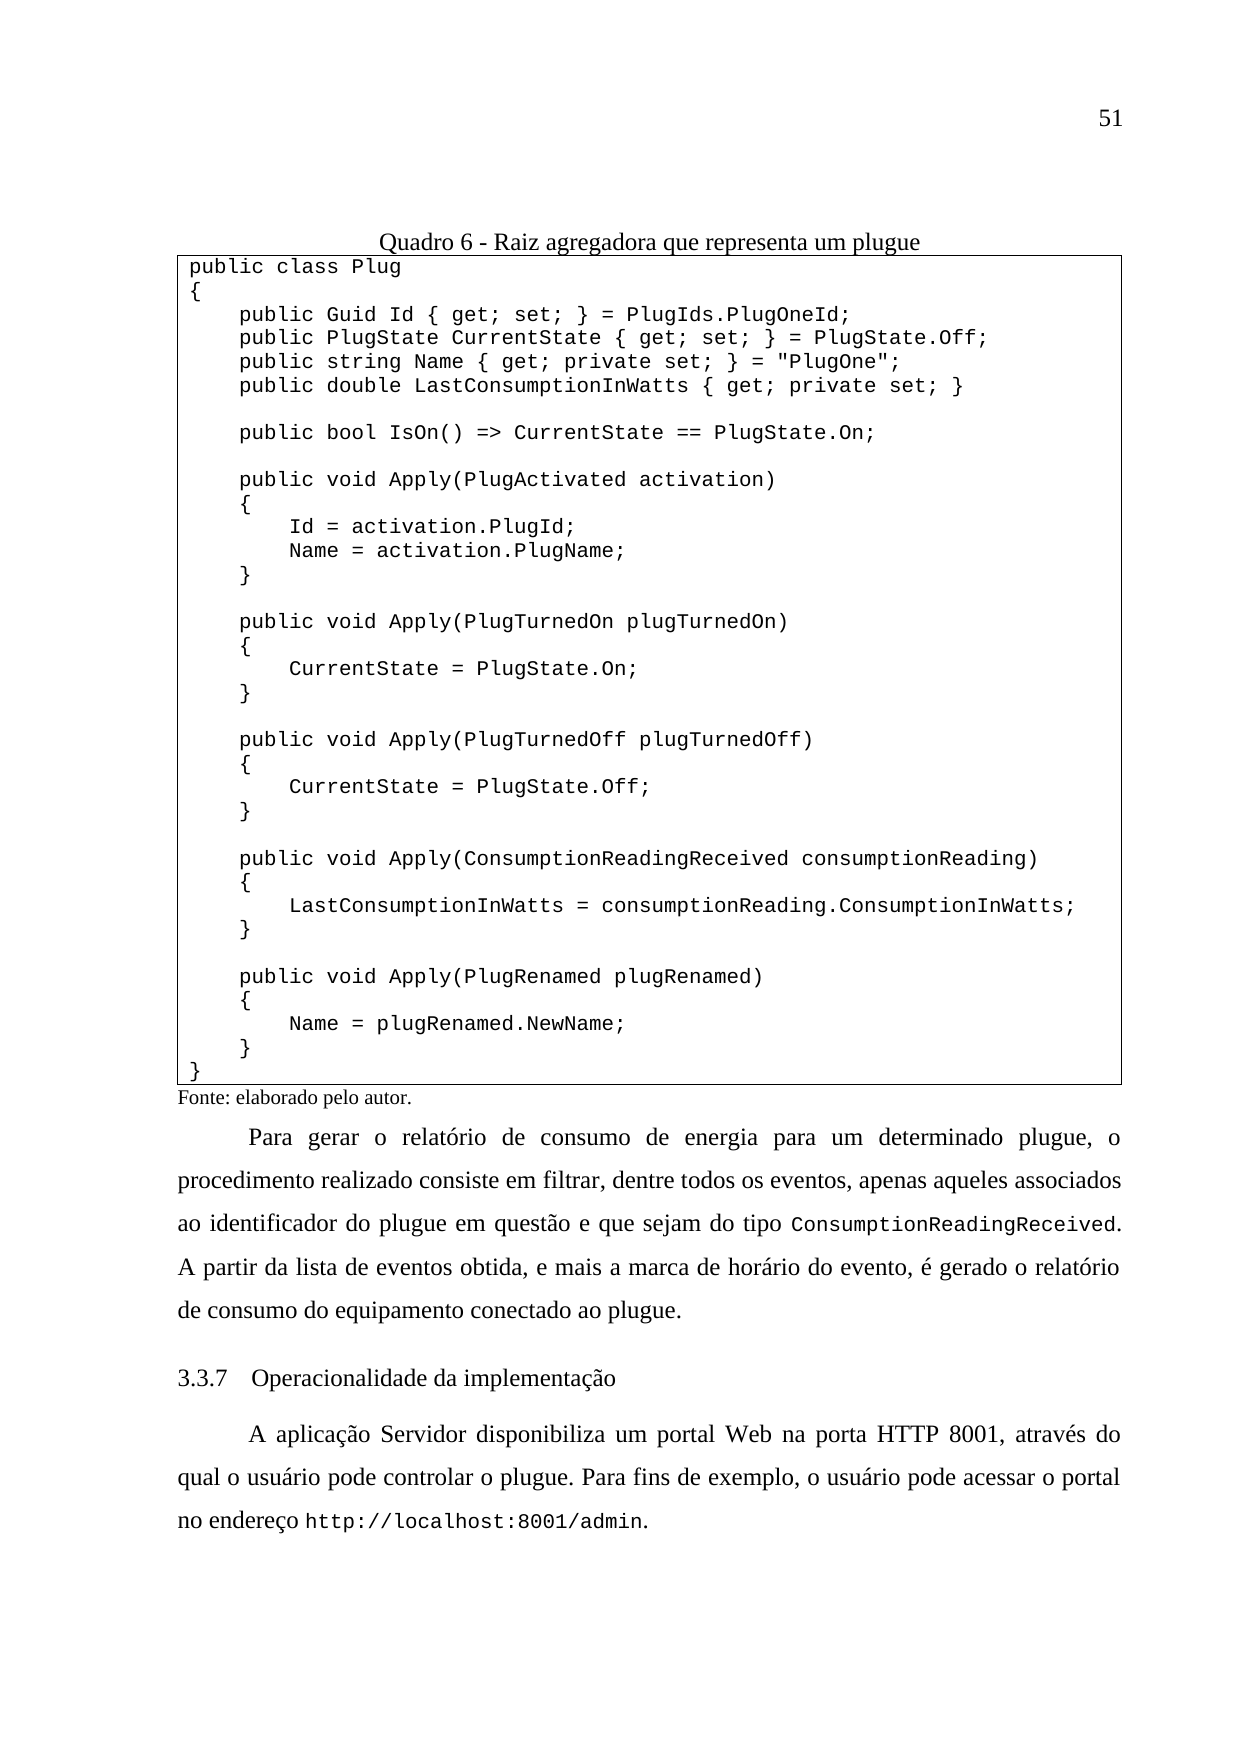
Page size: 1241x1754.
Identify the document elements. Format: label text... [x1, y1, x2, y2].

subtitle Operacionalidade da implementação [177, 1363, 1122, 1392]
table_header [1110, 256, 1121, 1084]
text A aplicação Servidor disponibiliza um portal Web na porta HTTP 8001, através do qual o usuário pode controlar o plugue. Para fins de exemplo, o usuário pode acessar o portal no endereço http://localhost:8001/admin. [177, 1419, 1122, 1534]
text Para gerar o relatório de consumo de energia para um determinado plugue, o procedimento realizado consiste em filtrar, dentre todos os eventos, apenas aqueles associados ao identificador do plugue em questão e que sejam do tipo ConsumptionReadingReceived. A partir da lista de eventos obtida, e mais a marca de horário do evento, é gerado o relatório de consumo do equipamento conectado ao plugue. [177, 1122, 1122, 1324]
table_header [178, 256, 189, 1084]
text Fonte: elaborado pelo autor. [177, 1085, 1122, 1109]
